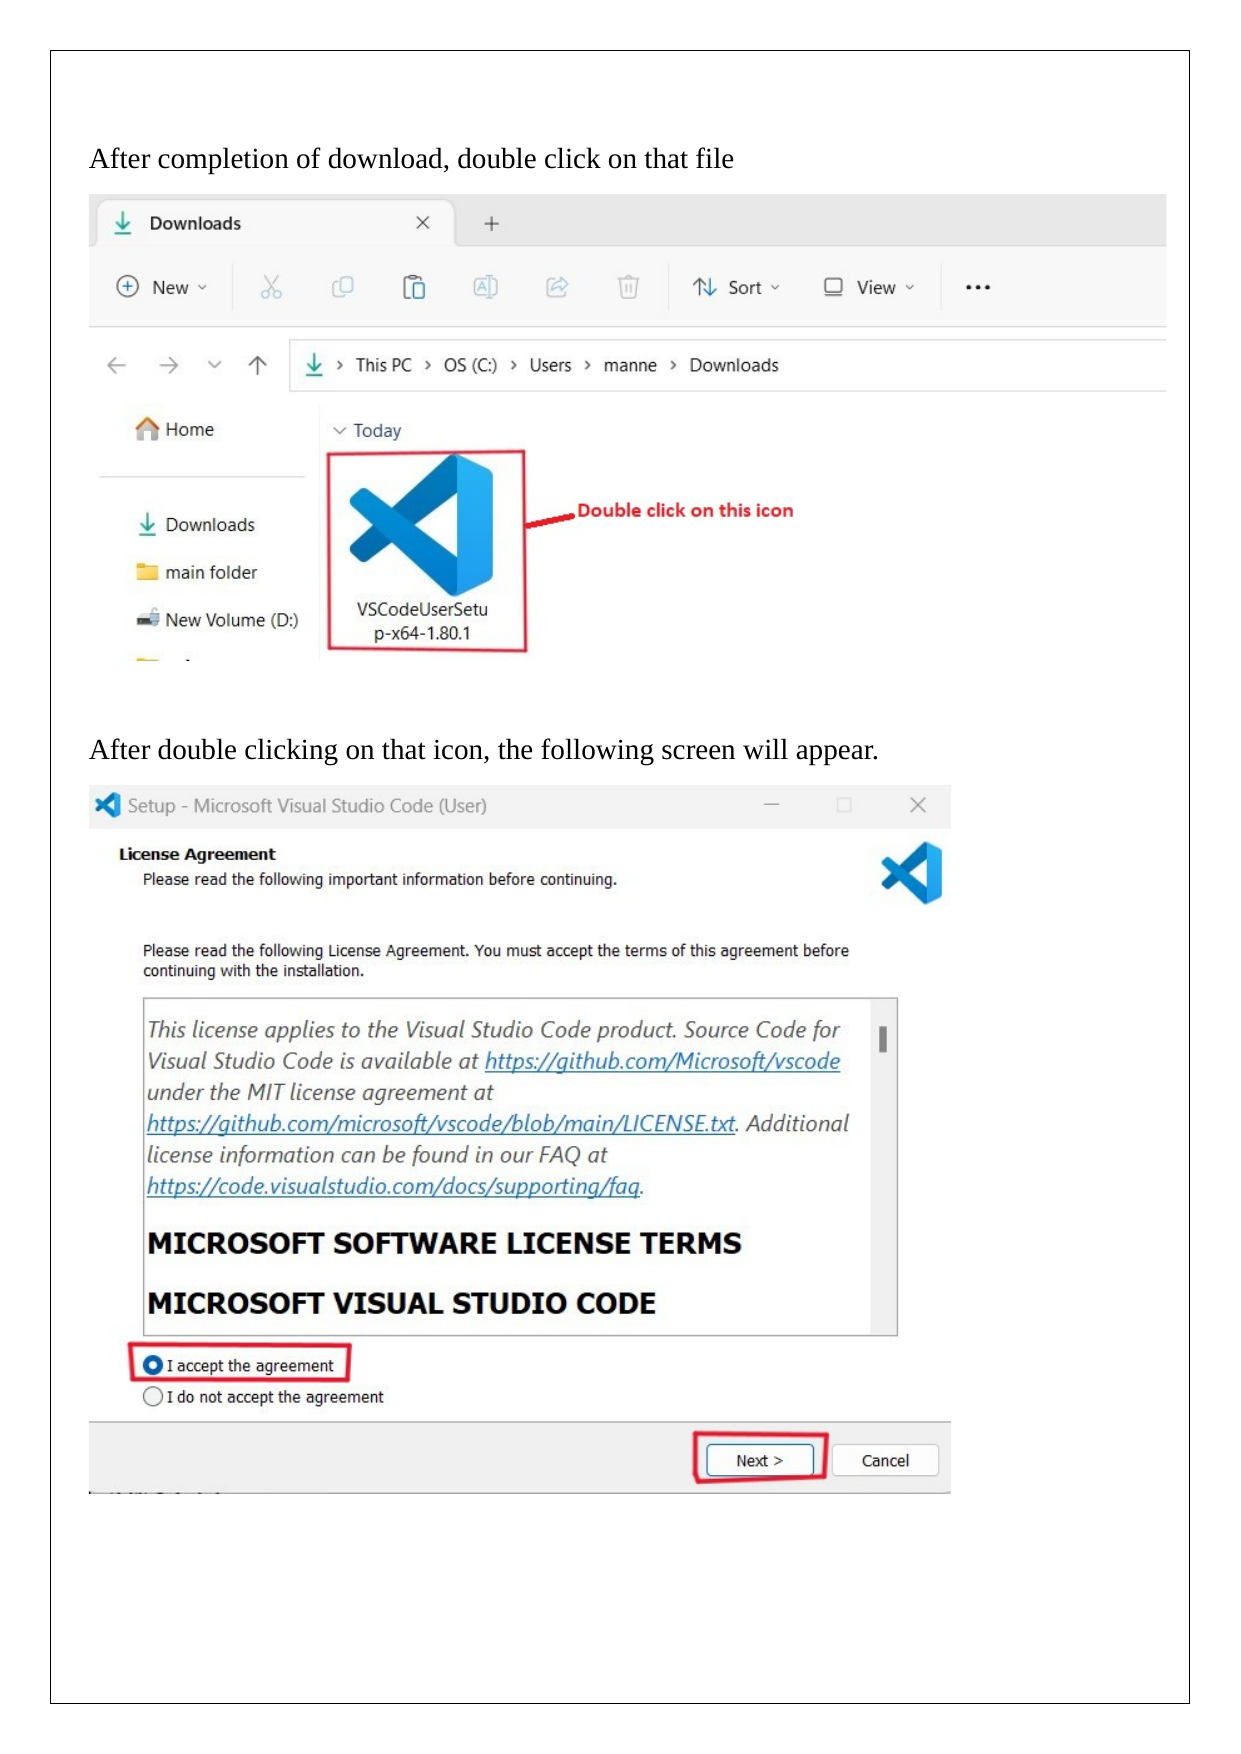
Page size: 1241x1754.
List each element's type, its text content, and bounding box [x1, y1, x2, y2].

text After completion of download, double click on that file [89, 141, 1167, 175]
text After double clicking on that icon, the following screen will appear. [89, 732, 1167, 766]
picture [88, 194, 1167, 661]
picture [88, 785, 952, 1494]
